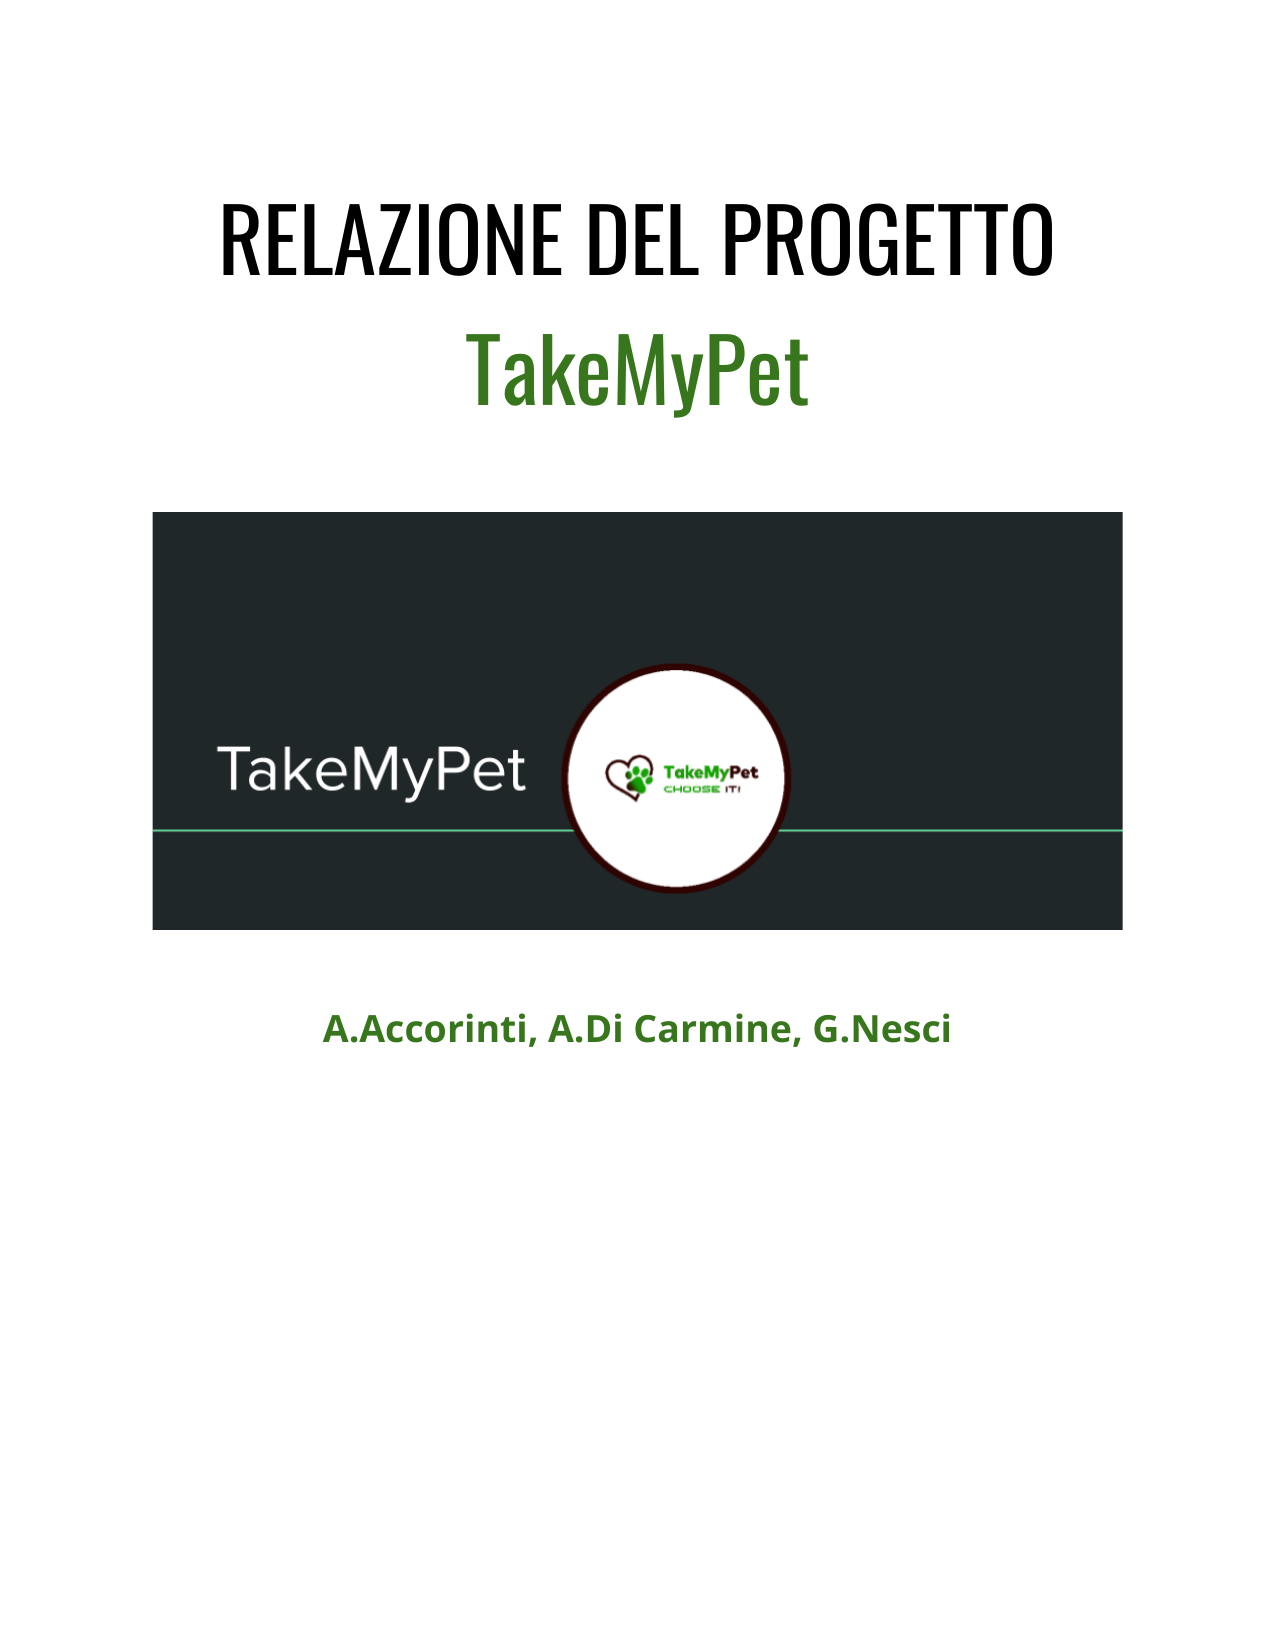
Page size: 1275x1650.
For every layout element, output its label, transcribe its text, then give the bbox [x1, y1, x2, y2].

text A.Accorinti, A.Di Carmine, G.Nesci [150, 1002, 1125, 1053]
picture [152, 512, 1123, 930]
title RELAZIONE DEL PROGETTO TakeMyPet [150, 171, 1125, 430]
